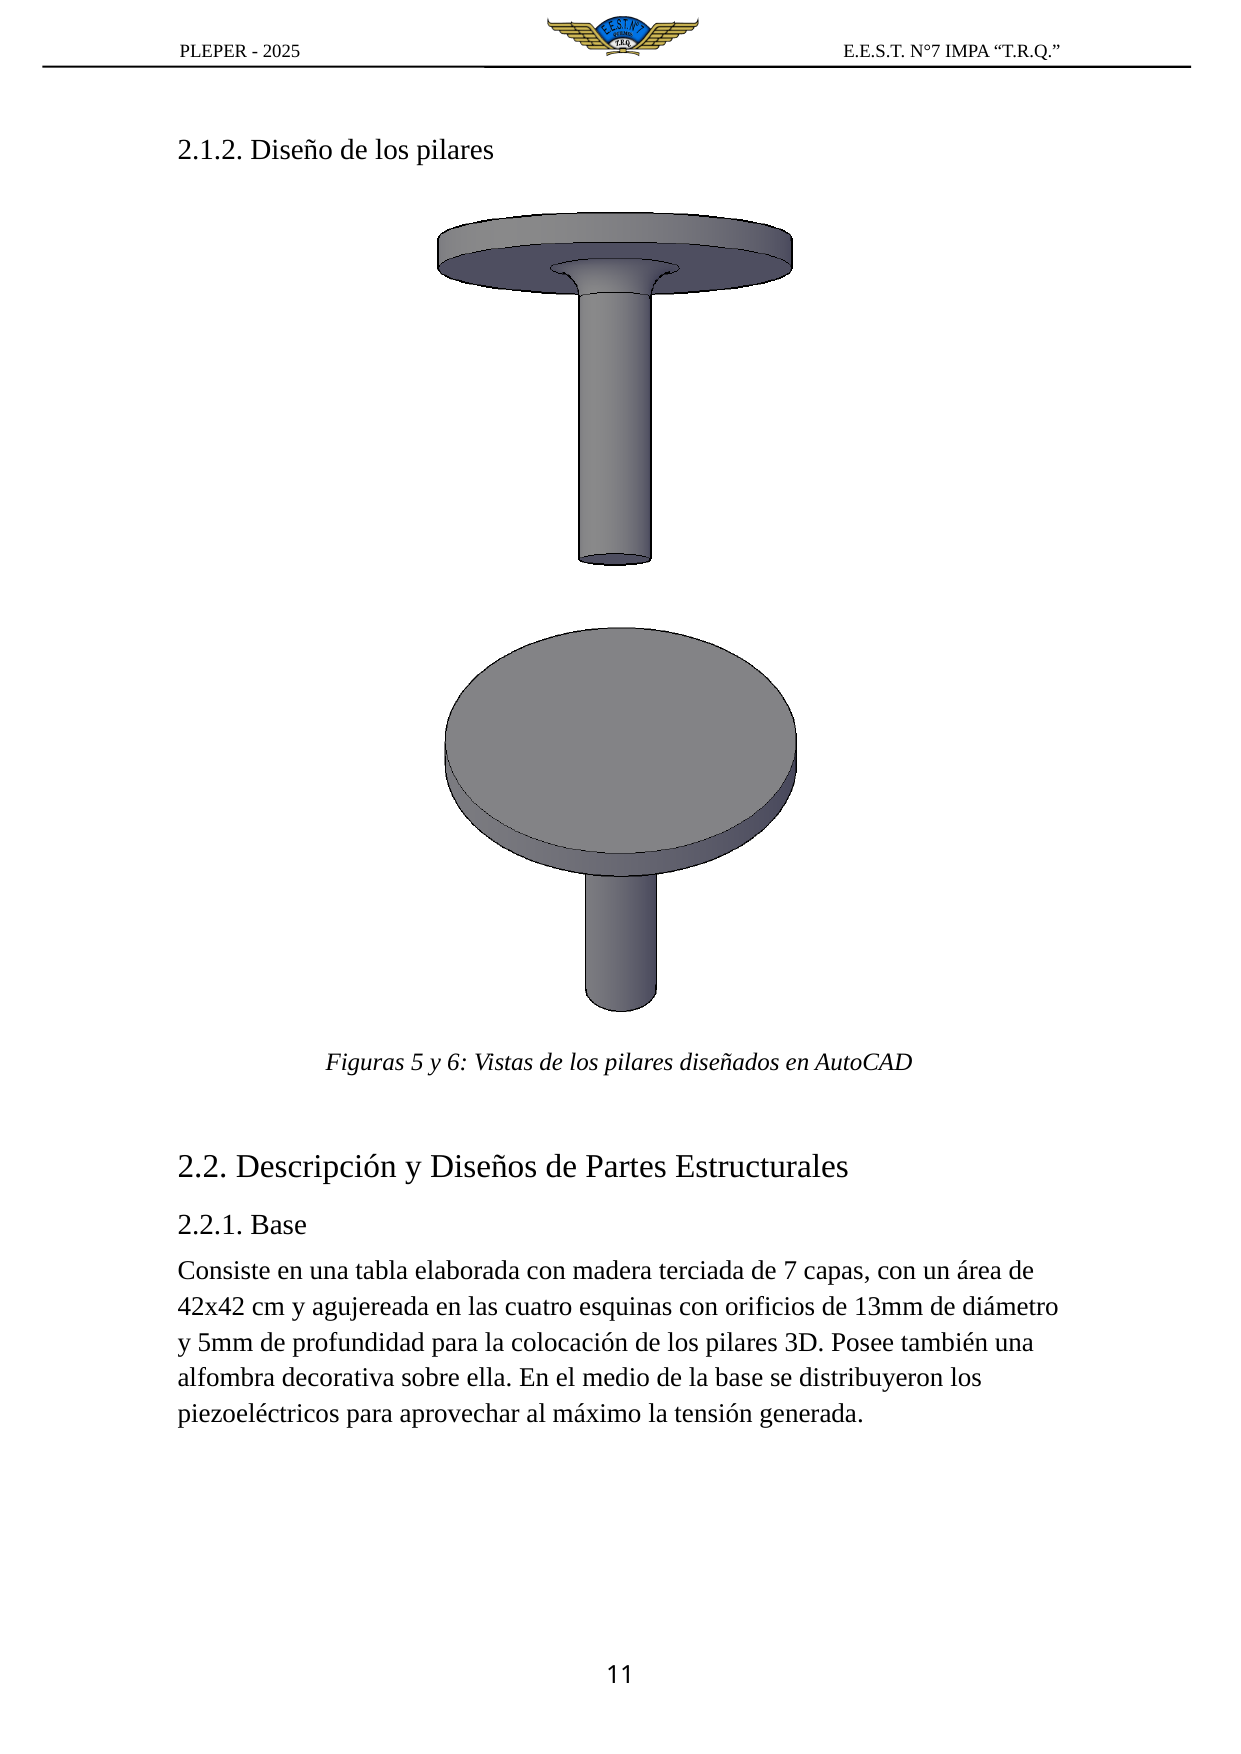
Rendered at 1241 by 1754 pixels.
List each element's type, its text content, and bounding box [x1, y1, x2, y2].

picture [379, 178, 862, 593]
text Consiste en una tabla elaborada con madera terciada de 7 capas, con un área de 42x42 cm y agujereada en las cuatro esquinas con orificios de 13mm de diámetro y 5mm de profundidad para la colocación de los pilares 3D. Posee también una alfombra decorativa sobre ella. En el medio de la base se distribuyeron los piezoeléctricos para aprovechar al máximo la tensión generada. [177, 1254, 1063, 1428]
subtitle 2.2. Descripción y Diseños de Partes Estructurales [177, 1147, 1063, 1185]
picture [364, 614, 876, 1026]
picture [543, 14, 703, 58]
text Figuras 5 y 6: Vistas de los pilares diseñados en AutoCAD [177, 1047, 1063, 1076]
subtitle 2.1.2. Diseño de los pilares [177, 132, 1063, 165]
subtitle 2.2.1. Base [177, 1207, 1063, 1241]
